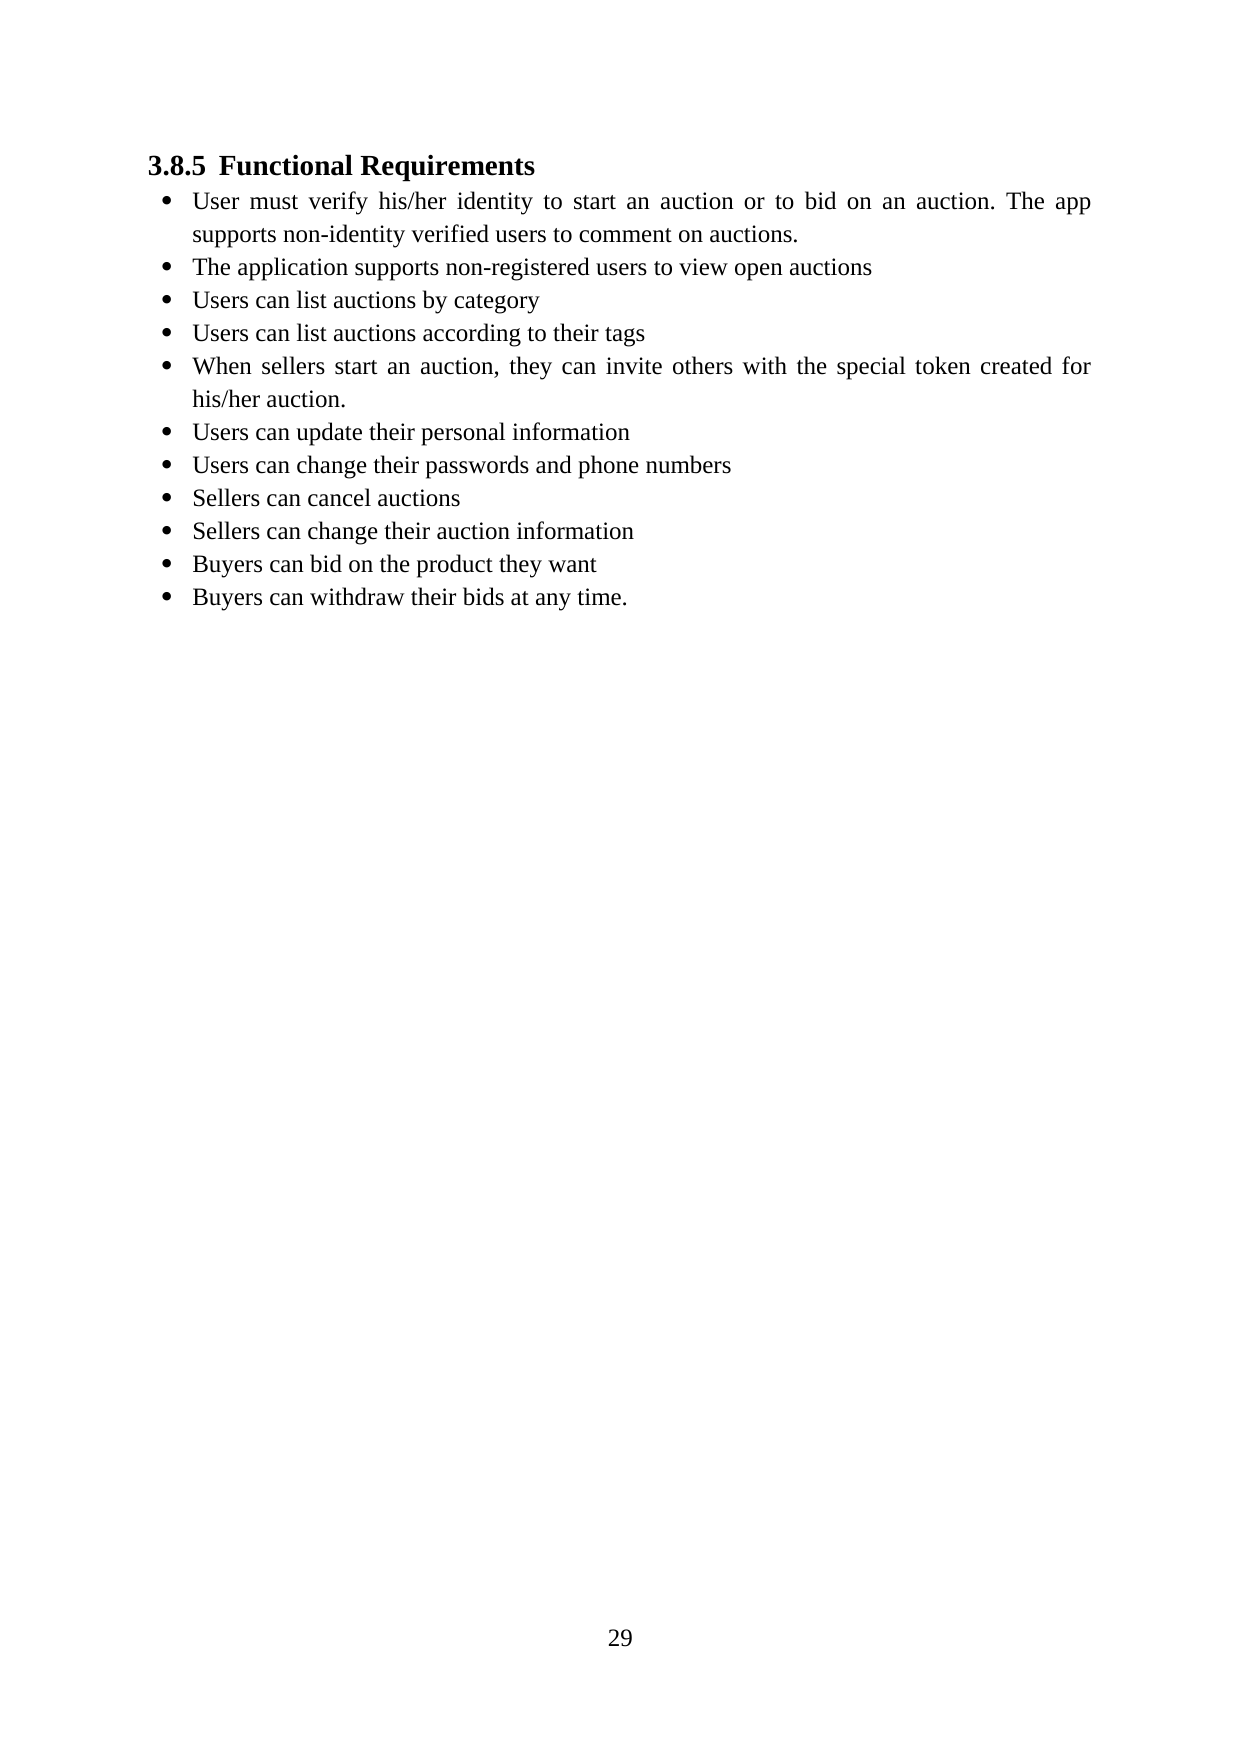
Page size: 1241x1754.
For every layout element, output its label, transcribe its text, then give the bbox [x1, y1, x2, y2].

list User must verify his/her identity to start an auction or to bid on an auction. The app supports non-identity verified users to comment on auctions. [162, 186, 1092, 248]
list Sellers can cancel auctions [162, 483, 1092, 512]
list Users can list auctions according to their tags [162, 318, 1092, 347]
subtitle Functional Requirements [148, 148, 1092, 181]
list The application supports non-registered users to view open auctions [162, 252, 1092, 281]
list Buyers can withdraw their bids at any time. [162, 582, 1092, 611]
list Users can update their personal information [162, 417, 1092, 446]
list Buyers can bid on the product they want [162, 549, 1092, 578]
list Sellers can change their auction information [162, 516, 1092, 545]
list When sellers start an auction, they can invite others with the special token created for his/her auction. [162, 351, 1092, 413]
list Users can change their passwords and phone numbers [162, 450, 1092, 479]
list Users can list auctions by category [162, 285, 1092, 314]
